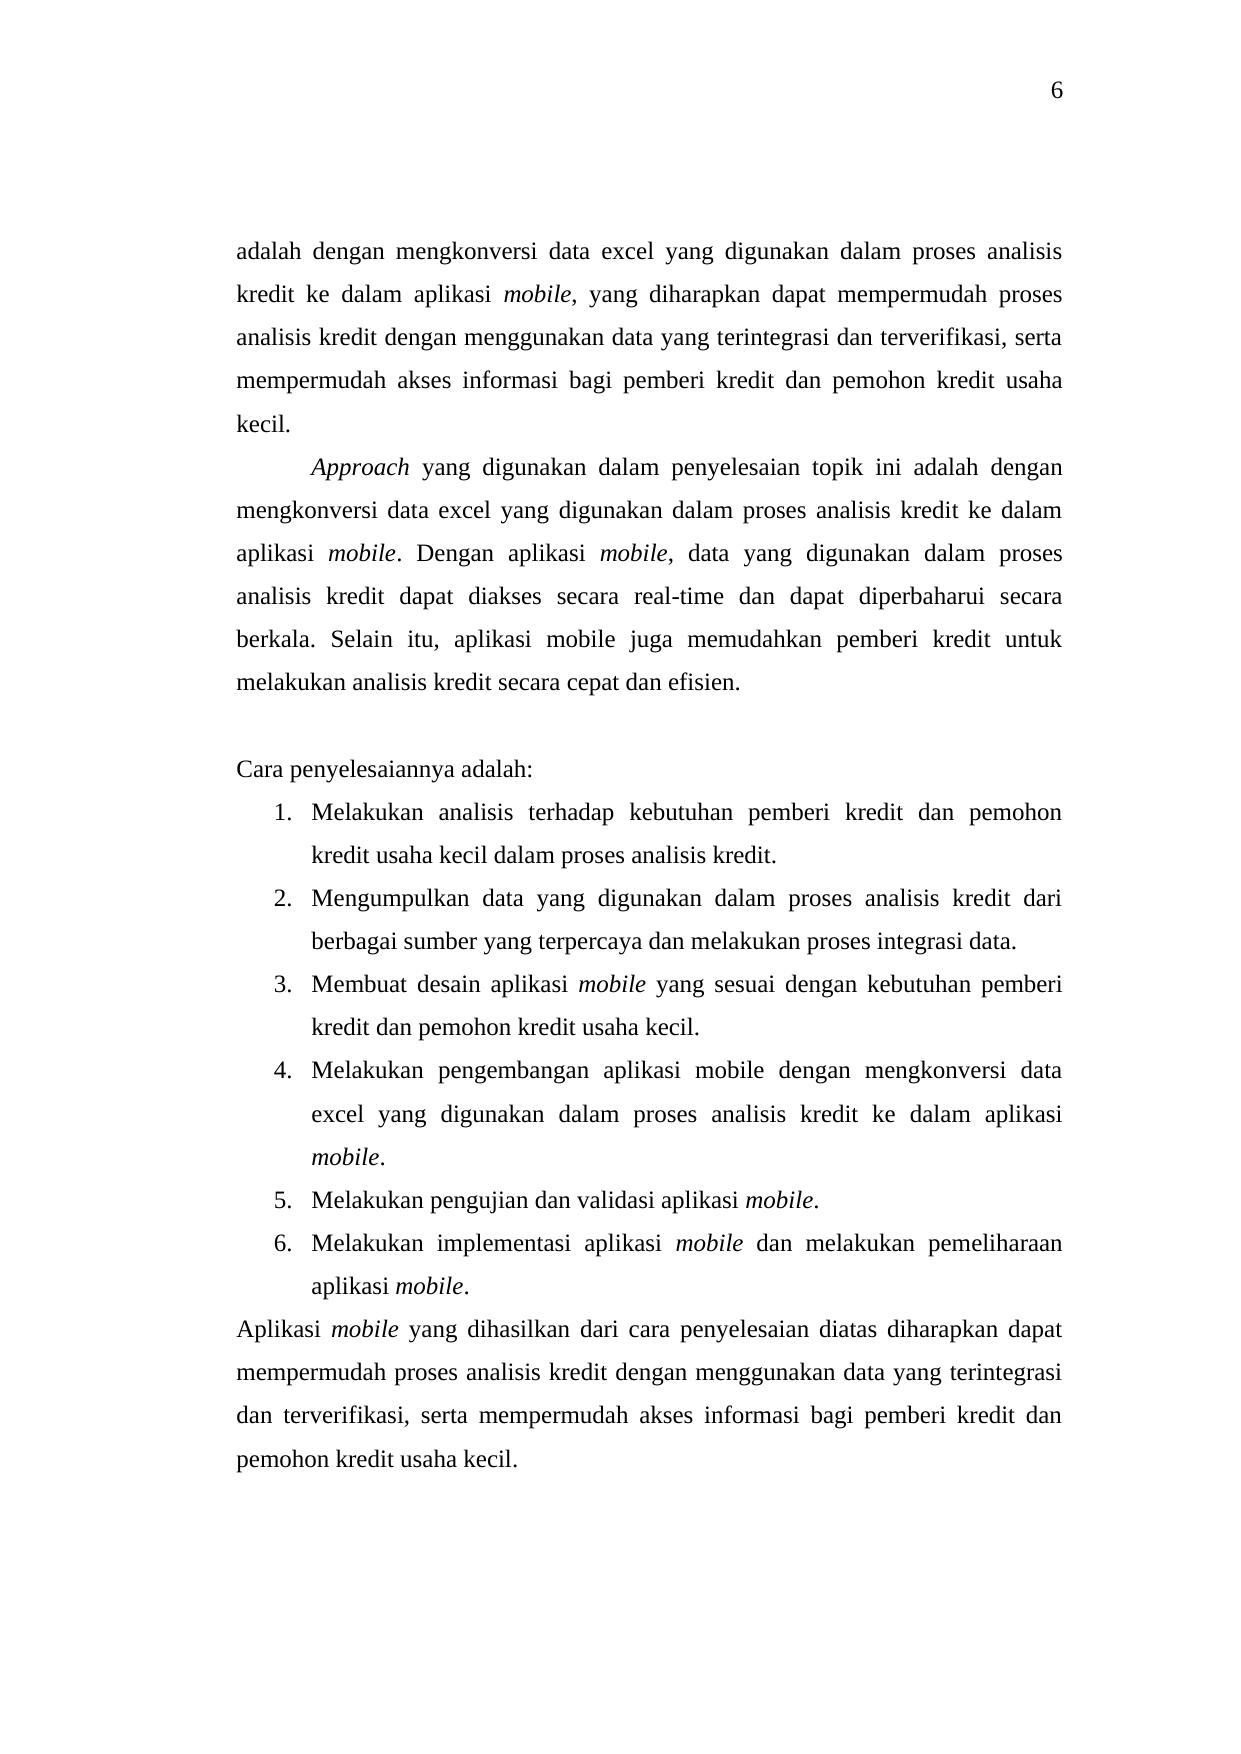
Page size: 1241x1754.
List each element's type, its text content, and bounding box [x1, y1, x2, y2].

list Mengumpulkan data yang digunakan dalam proses analisis kredit dari berbagai sumber yang terpercaya dan melakukan proses integrasi data. [274, 883, 1063, 955]
list Melakukan analisis terhadap kebutuhan pemberi kredit dan pemohon kredit usaha kecil dalam proses analisis kredit. [274, 797, 1063, 869]
list Membuat desain aplikasi mobile yang sesuai dengan kebutuhan pemberi kredit dan pemohon kredit usaha kecil. [274, 969, 1063, 1041]
text Cara penyelesaiannya adalah: [236, 754, 1063, 782]
list Melakukan pengembangan aplikasi mobile dengan mengkonversi data excel yang digunakan dalam proses analisis kredit ke dalam aplikasi mobile. [274, 1056, 1063, 1171]
text Aplikasi mobile yang dihasilkan dari cara penyelesaian diatas diharapkan dapat mempermudah proses analisis kredit dengan menggunakan data yang terintegrasi dan terverifikasi, serta mempermudah akses informasi bagi pemberi kredit dan pemohon kredit usaha kecil. [236, 1314, 1063, 1472]
list Melakukan implementasi aplikasi mobile dan melakukan pemeliharaan aplikasi mobile. [274, 1228, 1063, 1300]
text Approach yang digunakan dalam penyelesaian topik ini adalah dengan mengkonversi data excel yang digunakan dalam proses analisis kredit ke dalam aplikasi mobile. Dengan aplikasi mobile, data yang digunakan dalam proses analisis kredit dapat diakses secara real-time dan dapat diperbaharui secara berkala. Selain itu, aplikasi mobile juga memudahkan pemberi kredit untuk melakukan analisis kredit secara cepat dan efisien. [236, 452, 1063, 696]
list Melakukan pengujian dan validasi aplikasi mobile. [274, 1185, 1063, 1214]
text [236, 236, 1063, 437]
